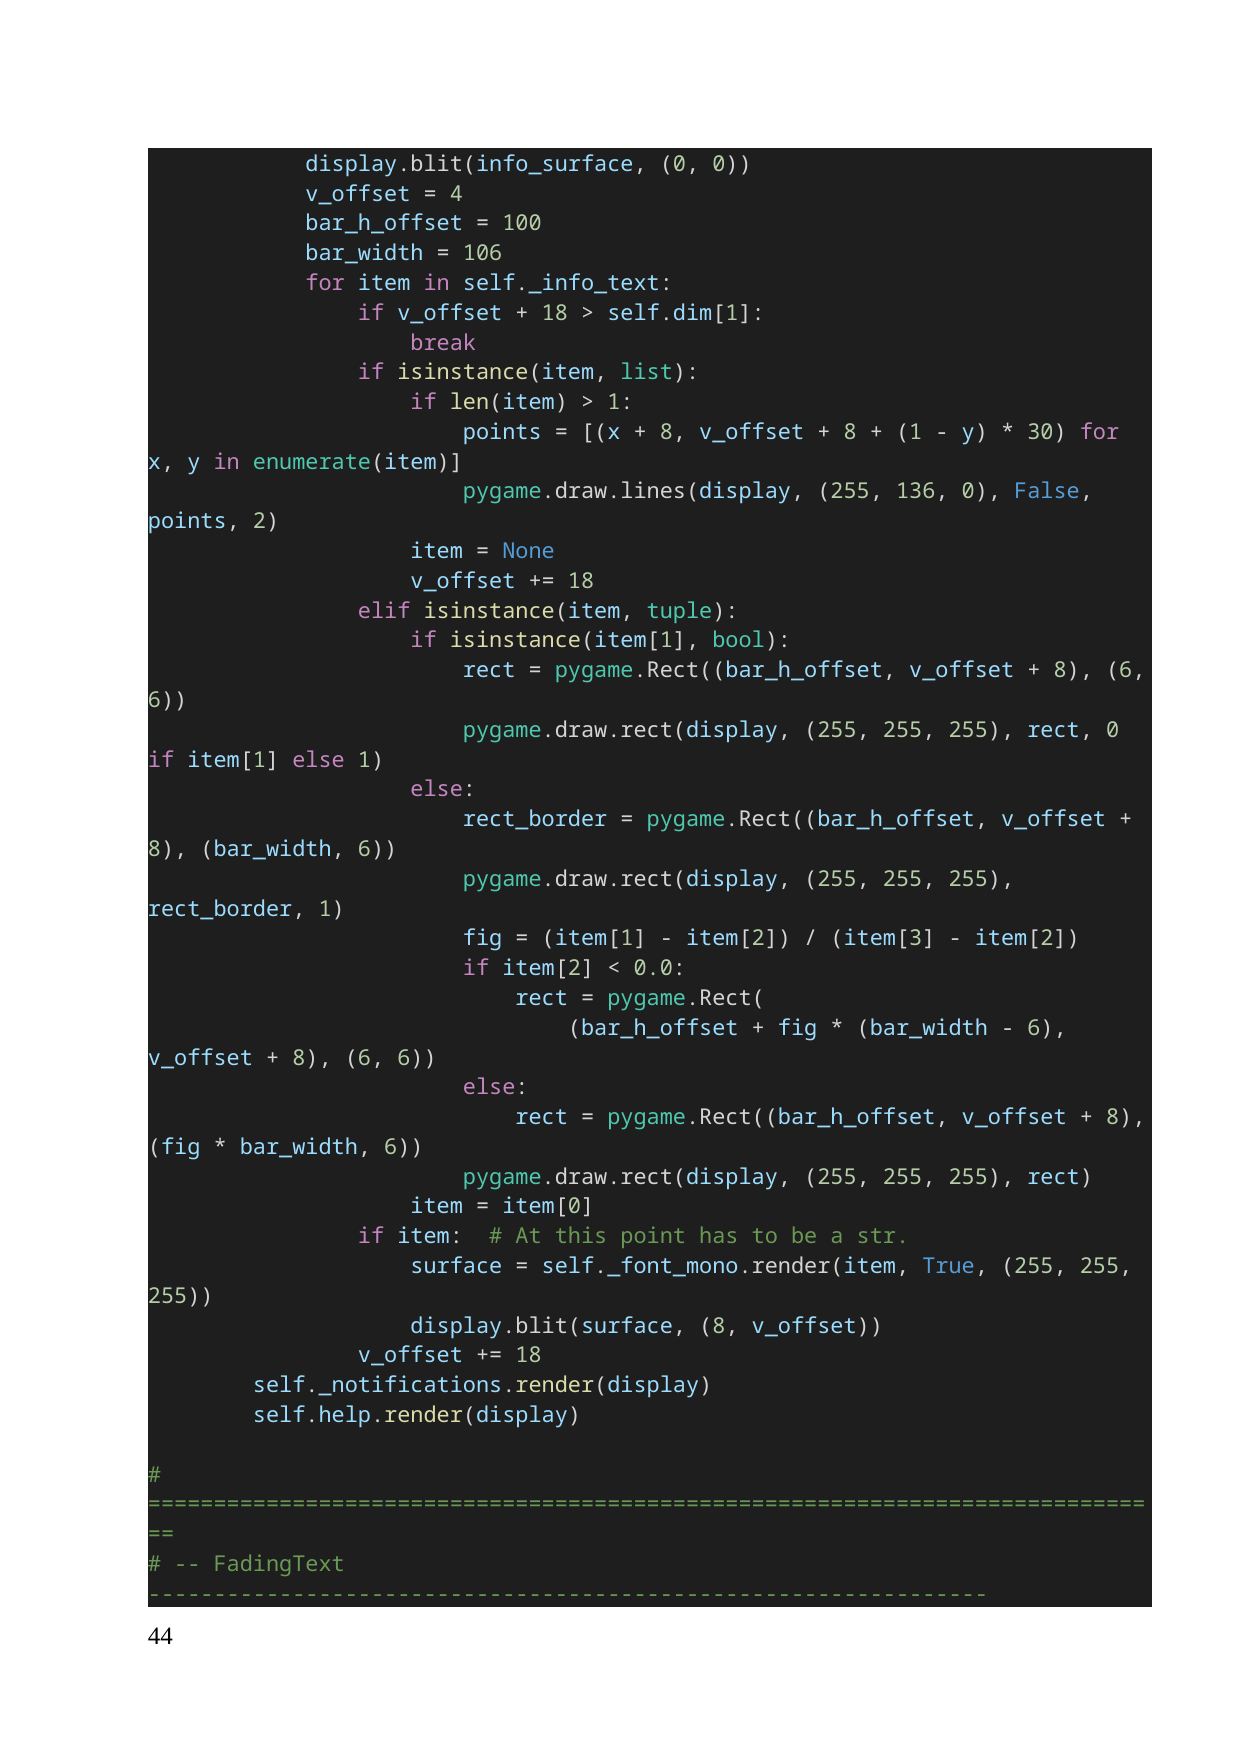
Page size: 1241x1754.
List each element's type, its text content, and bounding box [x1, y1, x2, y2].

text for item in self._info_text: [148, 267, 1152, 297]
text rect = pygame.Rect( [148, 982, 1152, 1012]
text pygame.draw.rect(display, (255, 255, 255), rect) [148, 1161, 1152, 1190]
text bar_h_offset = 100 [148, 207, 1152, 237]
text if isinstance(item, list): [148, 356, 1152, 386]
text else: [148, 773, 1152, 803]
text rect = pygame.Rect((bar_h_offset, v_offset + 8), (6, 6)) [148, 654, 1152, 714]
text else: [148, 1071, 1152, 1101]
text item = item[0] [148, 1190, 1152, 1220]
text v_offset = 4 [148, 177, 1152, 207]
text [148, 1458, 1152, 1548]
text item = None [148, 535, 1152, 565]
text v_offset += 18 [148, 565, 1152, 594]
text rect = pygame.Rect((bar_h_offset, v_offset + 8), (fig * bar_width, 6)) [148, 1101, 1152, 1161]
text rect_border = pygame.Rect((bar_h_offset, v_offset + 8), (bar_width, 6)) [148, 803, 1152, 863]
text pygame.draw.rect(display, (255, 255, 255), rect, 0 if item[1] else 1) [148, 714, 1152, 773]
text if item: # At this point has to be a str. [148, 1220, 1152, 1250]
text break [148, 326, 1152, 356]
text surface = self._font_mono.render(item, True, (255, 255, 255)) [148, 1250, 1152, 1309]
text if v_offset + 18 > self.dim[1]: [148, 297, 1152, 326]
text pygame.draw.lines(display, (255, 136, 0), False, points, 2) [148, 475, 1152, 535]
text points = [(x + 8, v_offset + 8 + (1 - y) * 30) for x, y in enumerate(item)] [148, 416, 1152, 475]
text if item[2] < 0.0: [148, 952, 1152, 982]
text v_offset += 18 [148, 1339, 1152, 1369]
text bar_width = 106 [148, 237, 1152, 267]
text display.blit(surface, (8, v_offset)) [148, 1309, 1152, 1339]
text elif isinstance(item, tuple): [148, 594, 1152, 624]
text (bar_h_offset + fig * (bar_width - 6), v_offset + 8), (6, 6)) [148, 1012, 1152, 1071]
text # -- FadingText ---------------------------------------------------------------- [148, 1548, 1152, 1607]
text fig = (item[1] - item[2]) / (item[3] - item[2]) [148, 922, 1152, 952]
text if len(item) > 1: [148, 386, 1152, 416]
text display.blit(info_surface, (0, 0)) [148, 148, 1152, 177]
text self.help.render(display) [148, 1399, 1152, 1429]
text self._notifications.render(display) [148, 1369, 1152, 1399]
text pygame.draw.rect(display, (255, 255, 255), rect_border, 1) [148, 863, 1152, 922]
text if isinstance(item[1], bool): [148, 624, 1152, 654]
